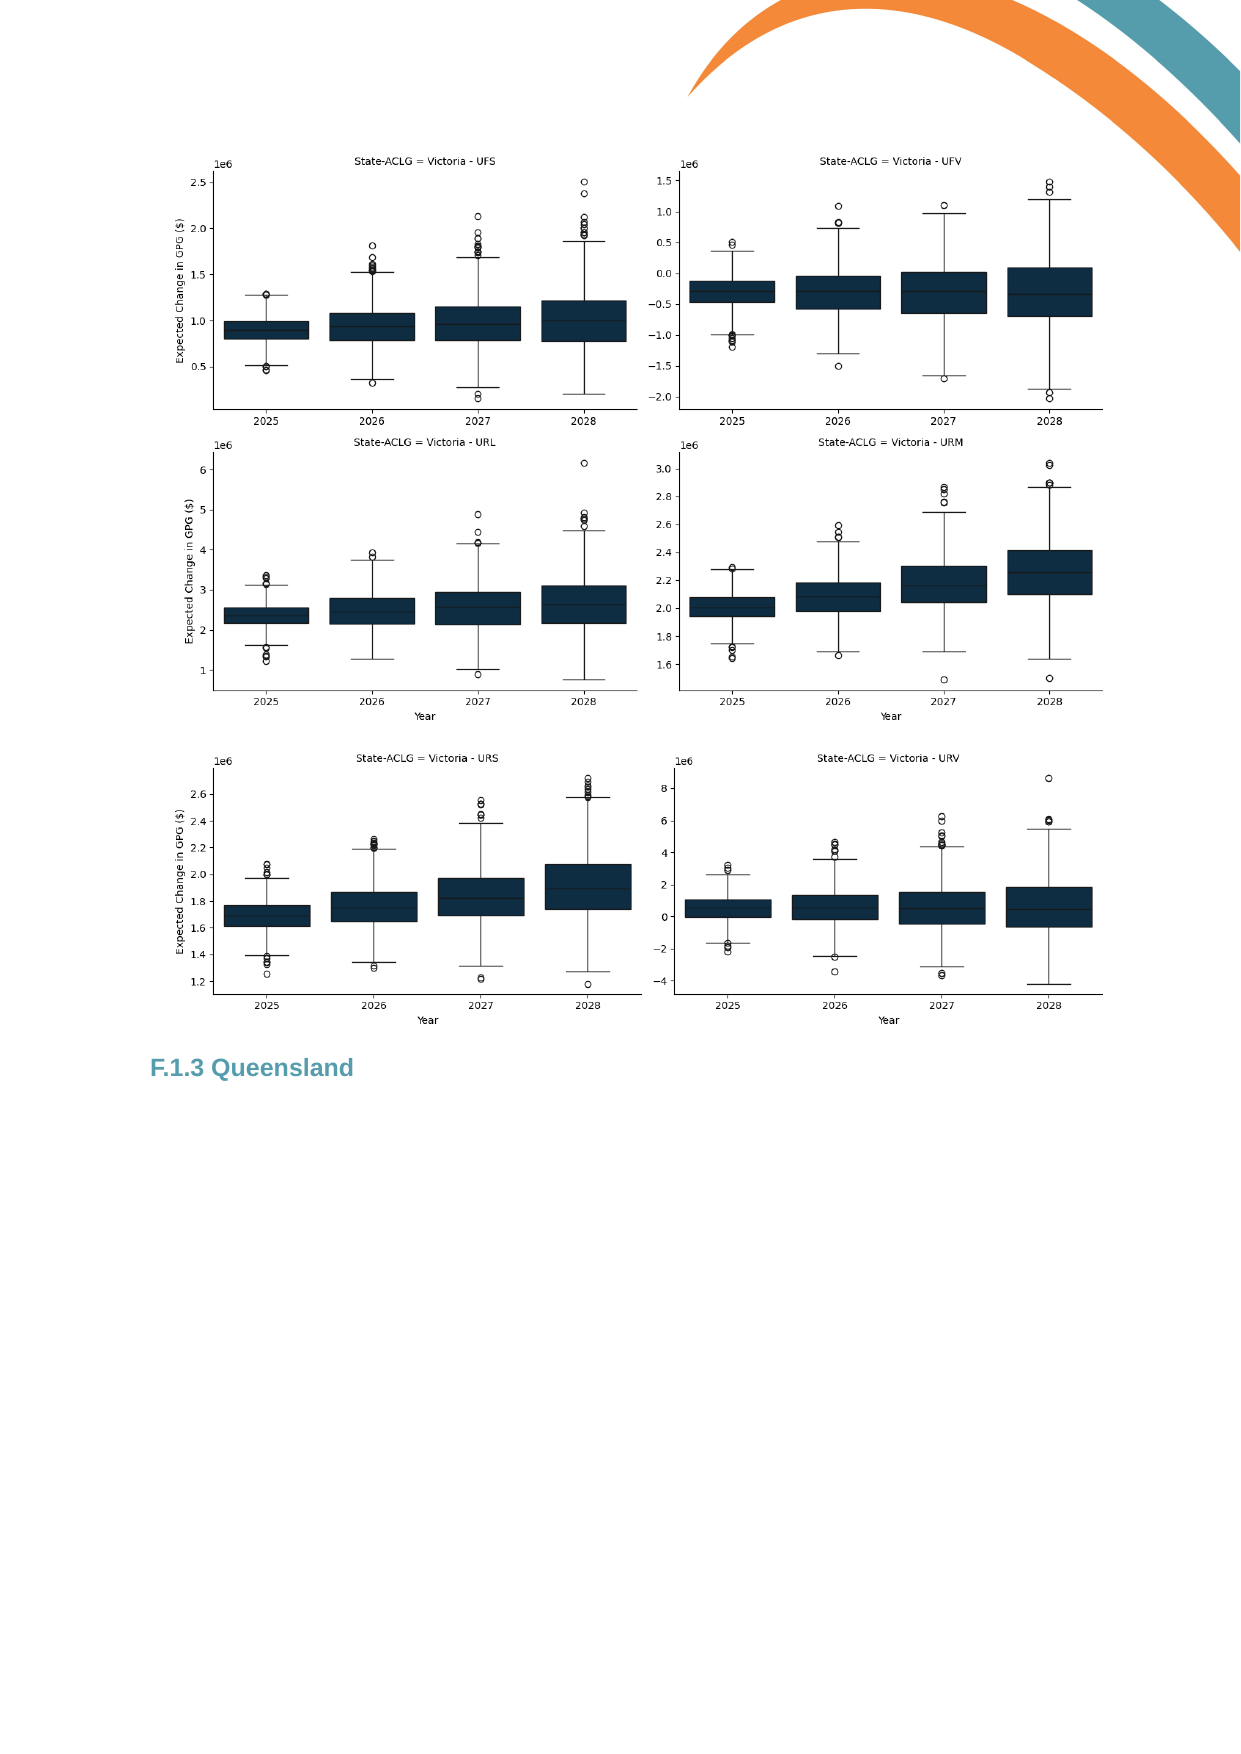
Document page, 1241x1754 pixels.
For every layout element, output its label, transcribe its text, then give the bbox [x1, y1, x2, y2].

subtitle F.1.3 Queensland [150, 1053, 1090, 1082]
picture [19, 0, 1241, 729]
picture [168, 746, 1109, 1033]
